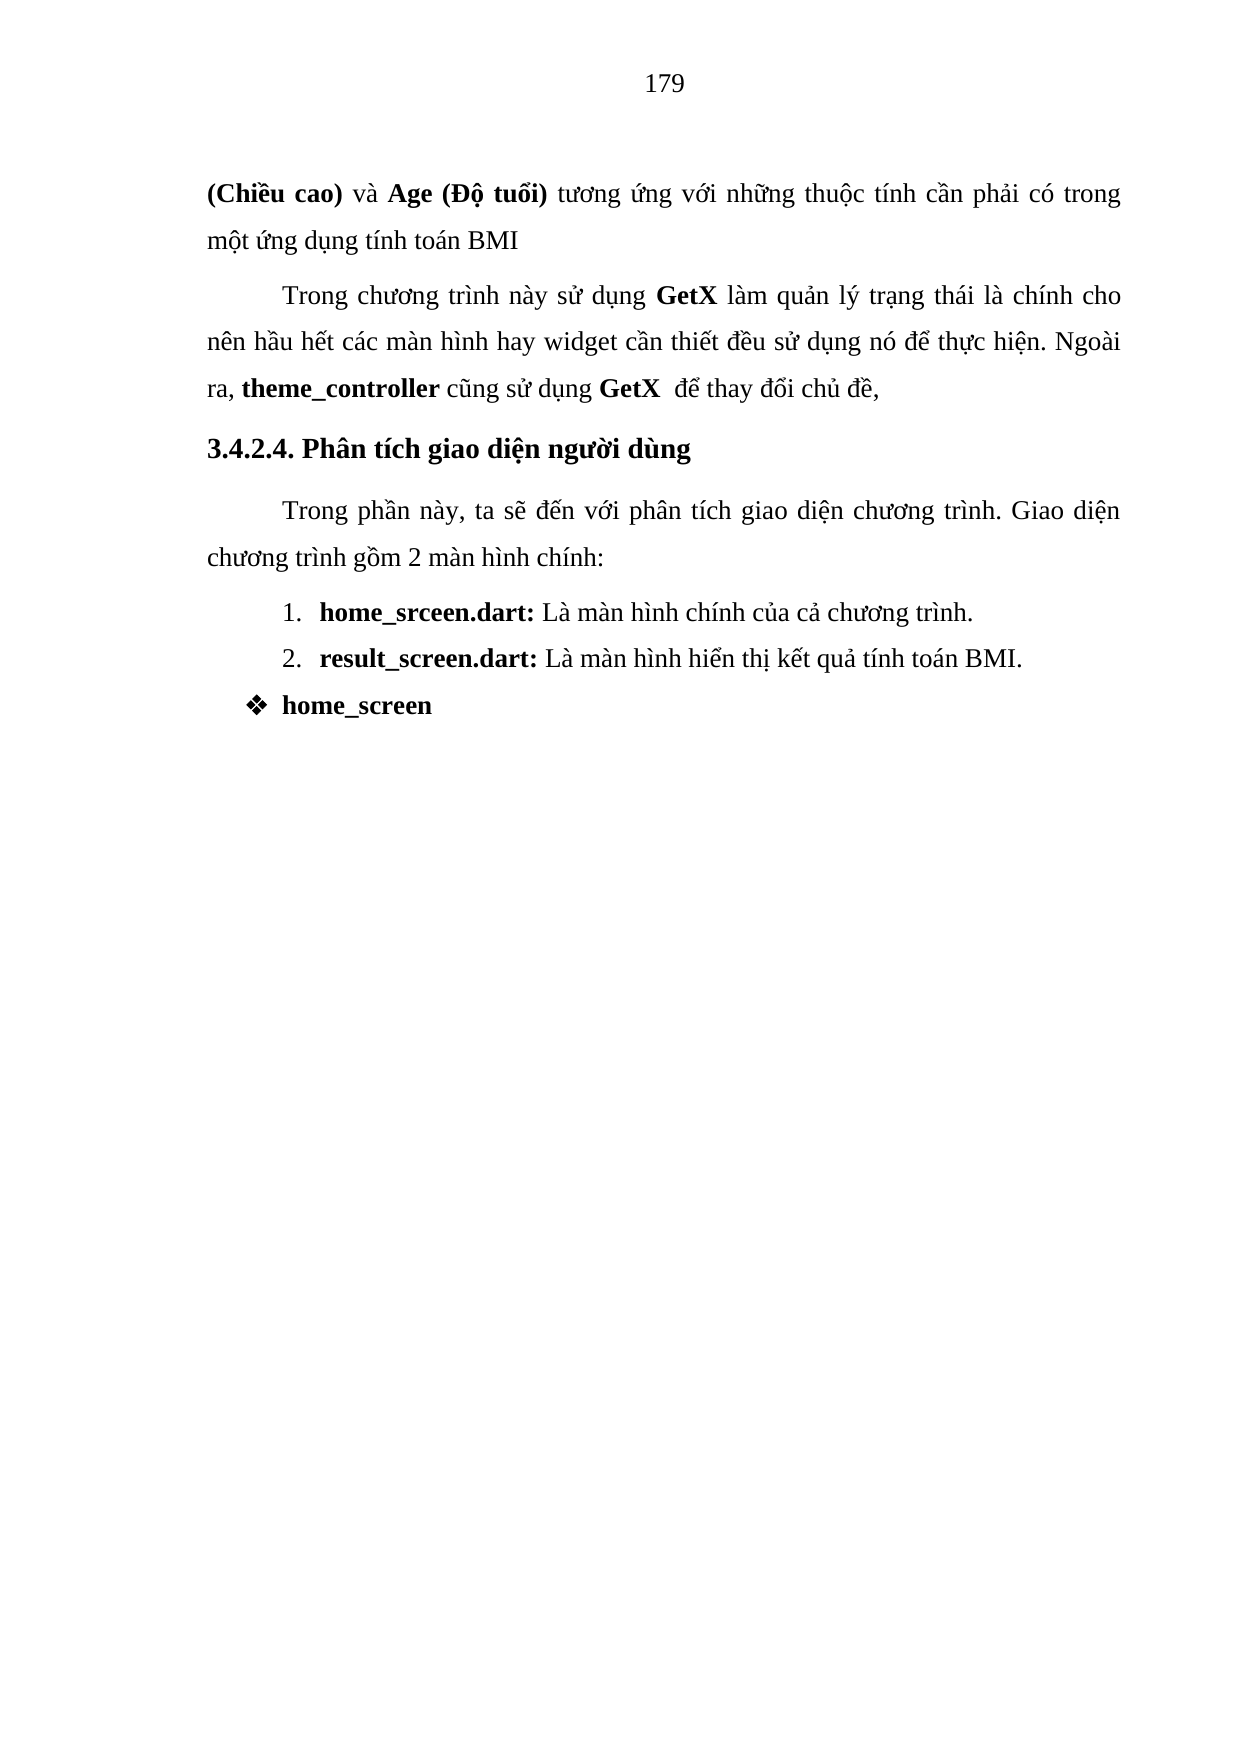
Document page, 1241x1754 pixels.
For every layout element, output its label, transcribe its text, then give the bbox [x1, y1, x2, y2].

list home_screen [244, 689, 1122, 720]
text Trong phần này, ta sẽ đến với phân tích giao diện chương trình. Giao diện chương trình gồm 2 màn hình chính: [207, 494, 1122, 572]
list home_srceen.dart: Là màn hình chính của cả chương trình. [282, 596, 1122, 627]
list result_screen.dart: Là màn hình hiển thị kết quả tính toán BMI. [282, 642, 1122, 674]
subtitle 3.4.2.4. Phân tích giao diện người dùng [207, 431, 1122, 465]
text Trong chương trình này sử dụng GetX làm quản lý trạng thái là chính cho nên hầu hết các màn hình hay widget cần thiết đều sử dụng nó để thực hiện. Ngoài ra, theme_controller cũng sử dụng GetX để thay đổi chủ đề, [207, 279, 1122, 403]
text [207, 177, 1122, 255]
